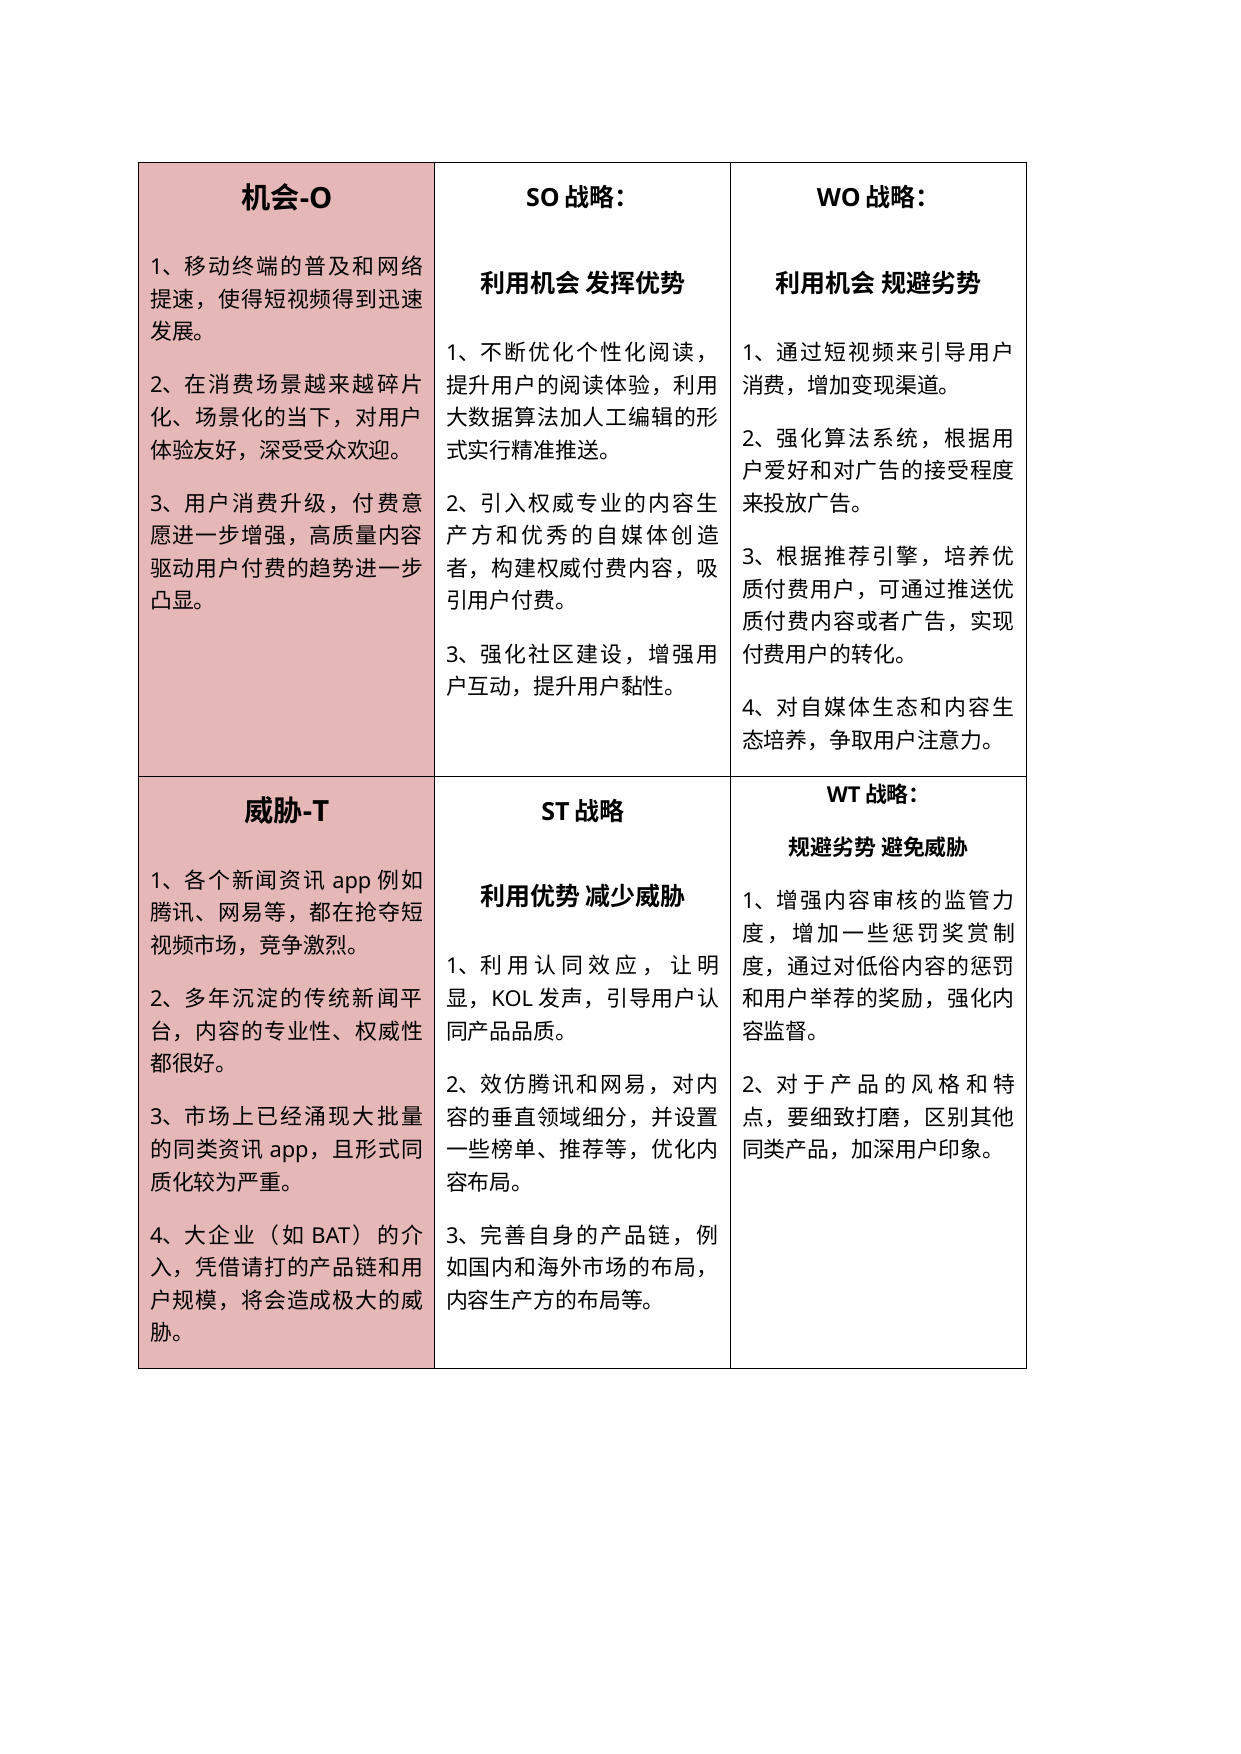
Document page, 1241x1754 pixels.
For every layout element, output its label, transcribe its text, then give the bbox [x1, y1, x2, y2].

table_cell ST战略 利用优势 减少威胁 利用认同效应，让明显，KOL发声，引导用户认同产品品质。 效仿腾讯和网易，对内容的垂直领域细分，并设置一些榜单、推荐等，优化内容布局。 完善自身的产品链，例如国内和海外市场的布局，内容生产方的布局等。 [435, 777, 730, 1368]
table_cell SO战略： 利用机会 发挥优势 不断优化个性化阅读，提升用户的阅读体验，利用大数据算法加人工编辑的形式实行精准推送。 引入权威专业的内容生产方和优秀的自媒体创造者，构建权威付费内容，吸引用户付费。 强化社区建设，增强用户互动，提升用户黏性。 [435, 163, 730, 776]
table_cell 机会-O 移动终端的普及和网络提速，使得短视频得到迅速发展。 在消费场景越来越碎片化、场景化的当下，对用户体验友好，深受受众欢迎。 用户消费升级，付费意愿进一步增强，高质量内容驱动用户付费的趋势进一步凸显。 [139, 163, 434, 776]
table_cell WO战略： 利用机会 规避劣势 通过短视频来引导用户消费，增加变现渠道。 强化算法系统，根据用户爱好和对广告的接受程度来投放广告。 根据推荐引擎，培养优质付费用户，可通过推送优质付费内容或者广告，实现付费用户的转化。 对自媒体生态和内容生态培养，争取用户注意力。 [731, 163, 1026, 776]
table_cell WT战略： 规避劣势 避免威胁 增强内容审核的监管力度，增加一些惩罚奖赏制度，通过对低俗内容的惩罚和用户举荐的奖励，强化内容监督。 对于产品的风格和特点，要细致打磨，区别其他同类产品，加深用户印象。 [731, 777, 1026, 1368]
table_cell 威胁-T 各个新闻资讯app例如腾讯、网易等，都在抢夺短视频市场，竞争激烈。 多年沉淀的传统新闻平台，内容的专业性、权威性都很好。 市场上已经涌现大批量的同类资讯app，且形式同质化较为严重。 大企业（如BAT）的介入，凭借请打的产品链和用户规模，将会造成极大的威胁。 [139, 777, 434, 1368]
